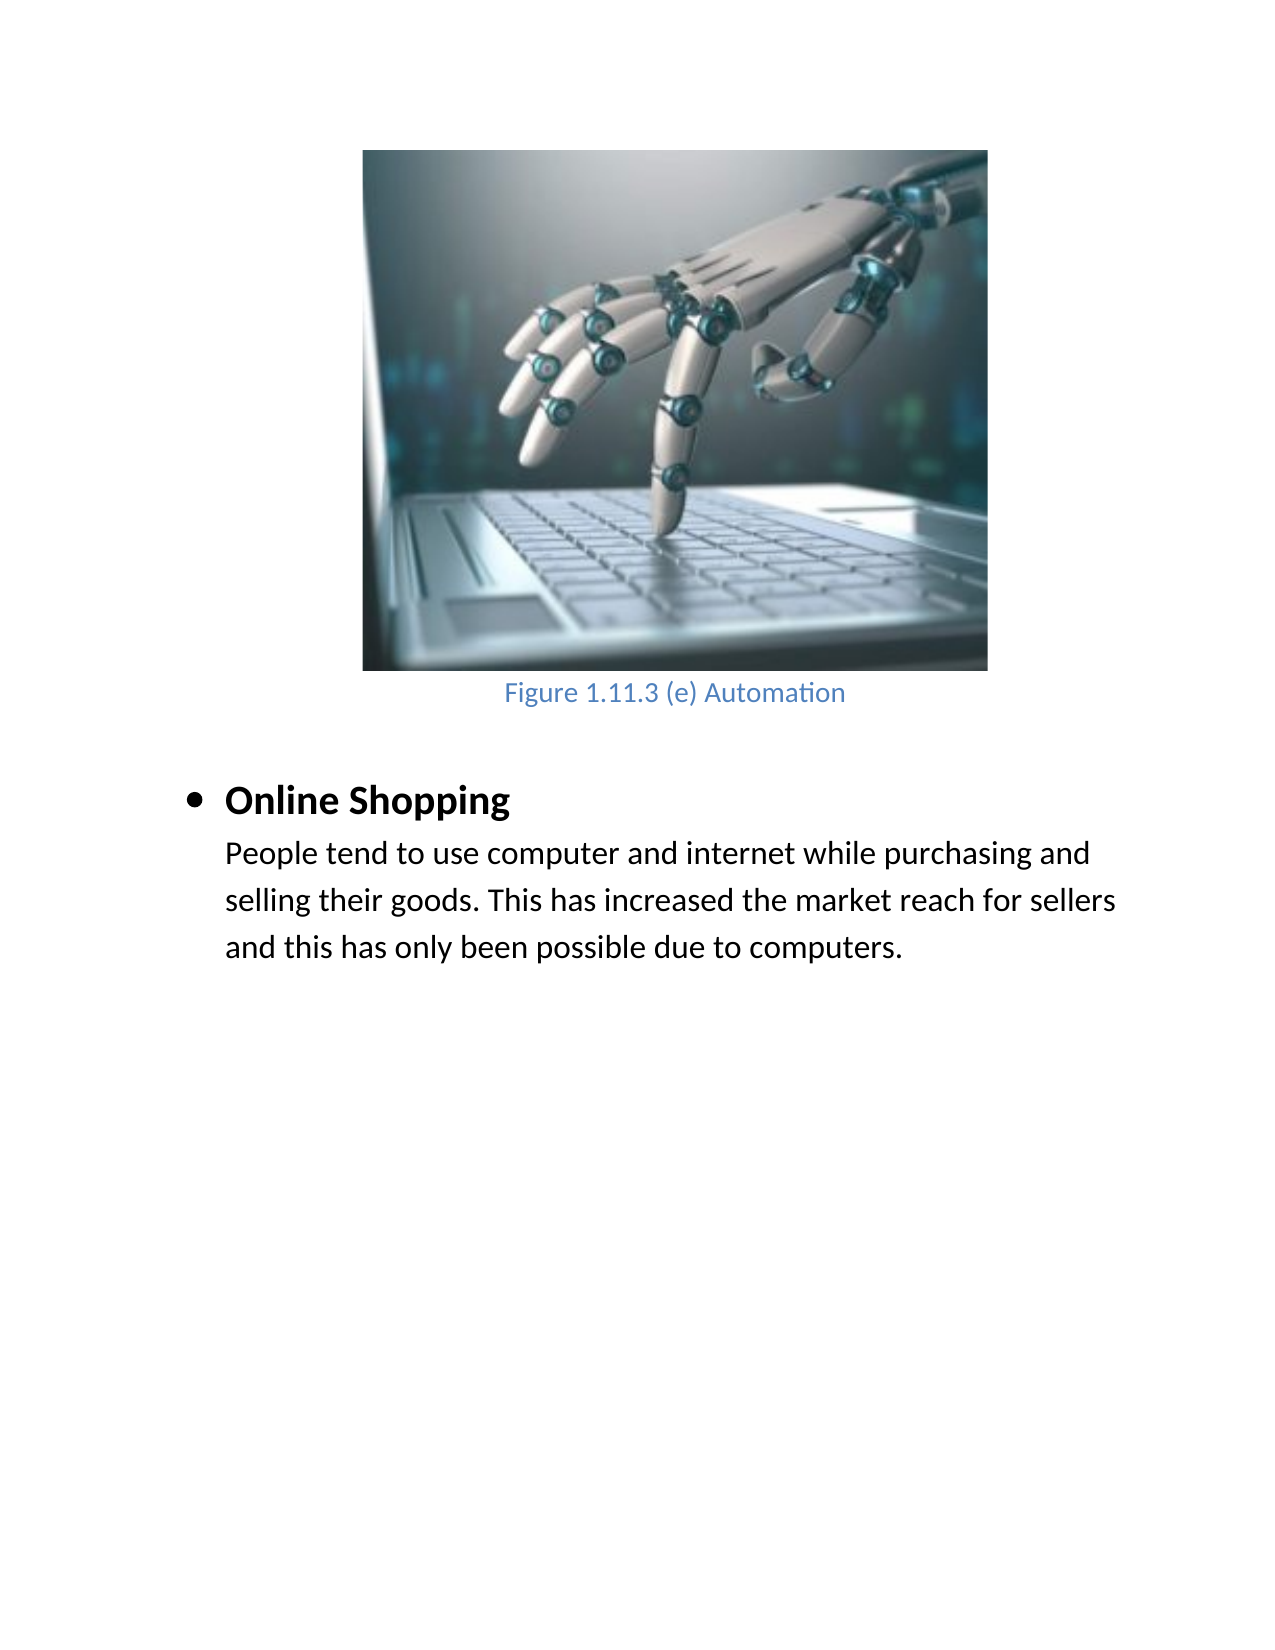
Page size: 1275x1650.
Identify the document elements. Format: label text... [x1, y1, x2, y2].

picture [362, 150, 988, 671]
list Online Shopping [187, 774, 1125, 825]
list People tend to use computer and internet while purchasing and selling their goods. This has increased the market reach for sellers and this has only been possible due to computers. [225, 832, 1125, 967]
